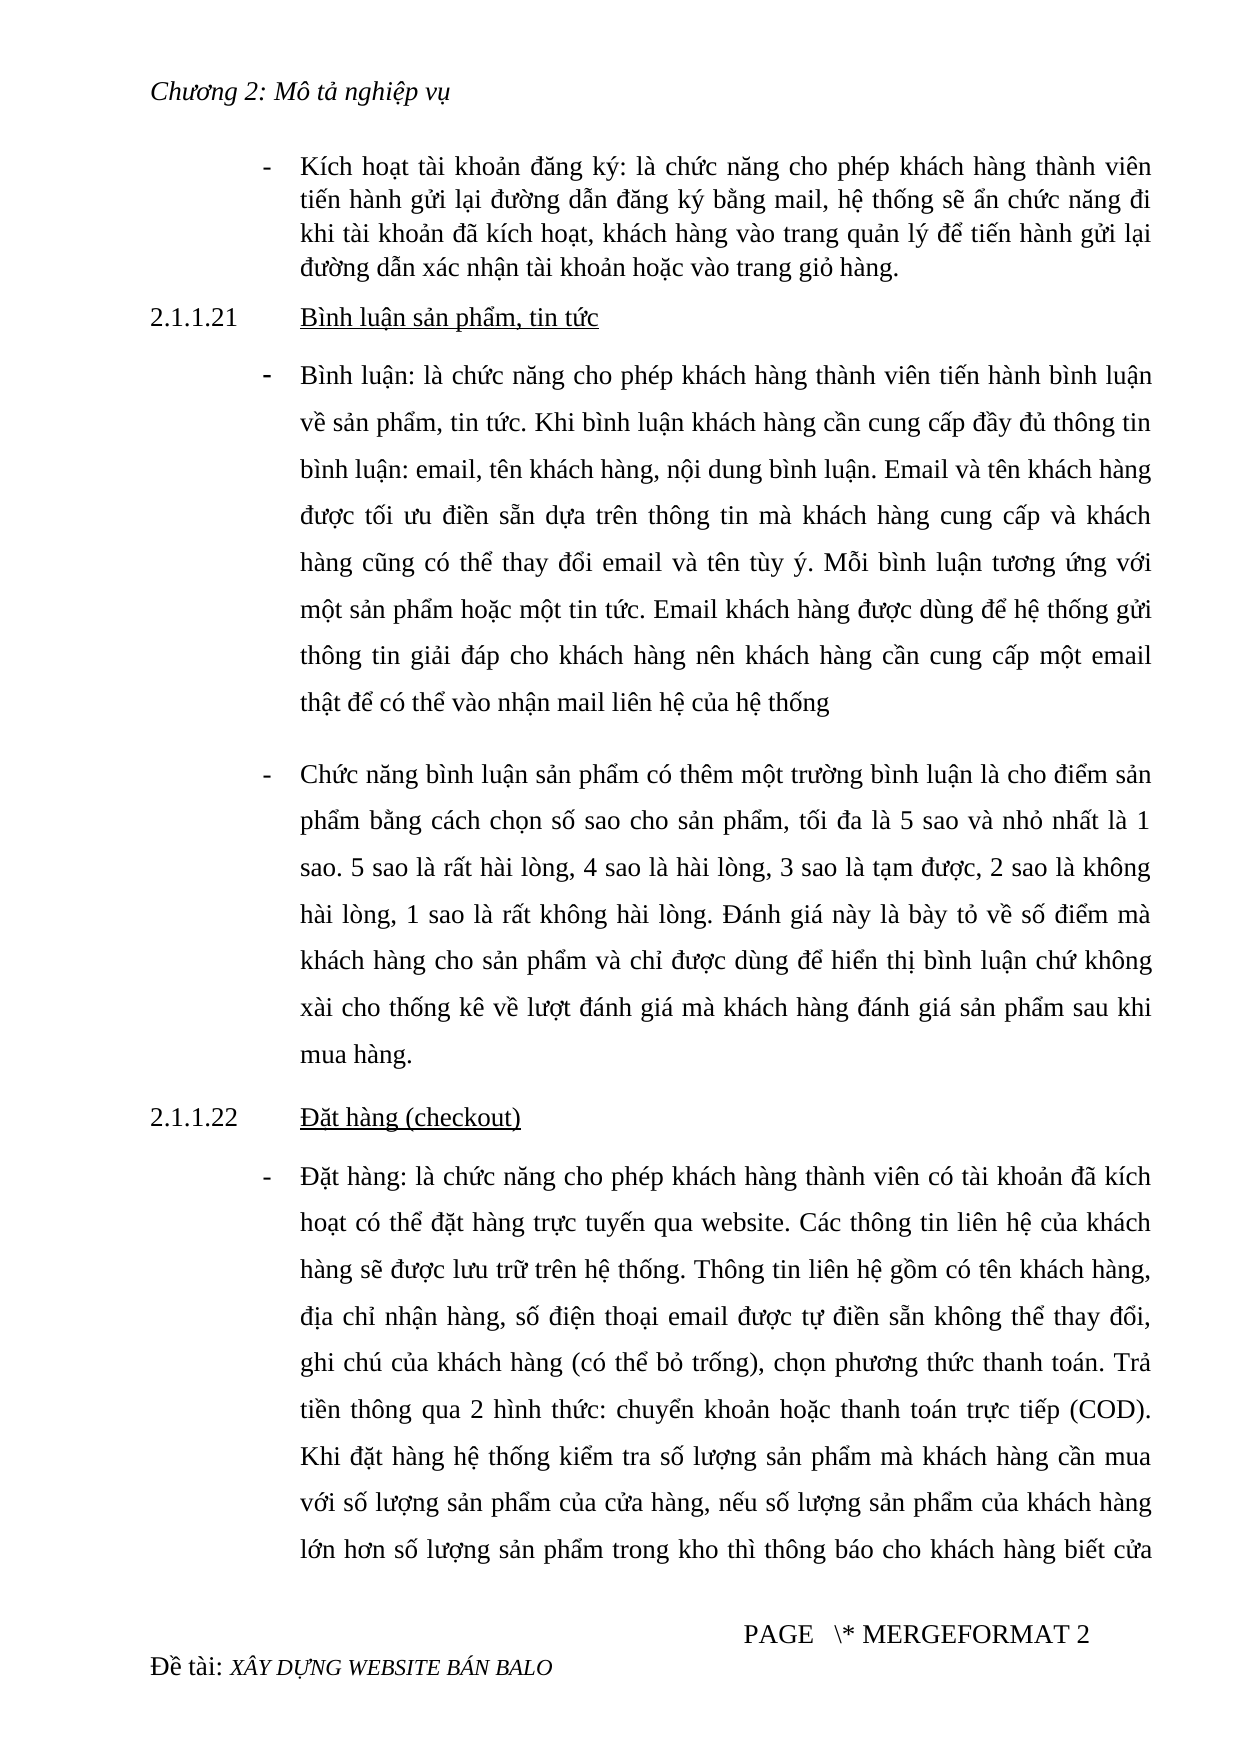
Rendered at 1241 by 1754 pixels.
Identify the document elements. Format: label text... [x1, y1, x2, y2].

list Chức năng bình luận sản phẩm có thêm một trường bình luận là cho điểm sản phẩm bằng cách chọn số sao cho sản phẩm, tối đa là 5 sao và nhỏ nhất là 1 sao. 5 sao là rất hài lòng, 4 sao là hài lòng, 3 sao là tạm được, 2 sao là không hài lòng, 1 sao là rất không hài lòng. Đánh giá này là bày tỏ về số điểm mà khách hàng cho sản phẩm và chỉ được dùng để hiển thị bình luận chứ không xài cho thống kê về lượt đánh giá mà khách hàng đánh giá sản phẩm sau khi mua hàng. [262, 758, 1153, 1069]
text Bình luận sản phẩm, tin tức [150, 301, 1090, 332]
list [262, 1160, 1153, 1564]
list Bình luận: là chức năng cho phép khách hàng thành viên tiến hành bình luận về sản phẩm, tin tức. Khi bình luận khách hàng cần cung cấp đầy đủ thông tin bình luận: email, tên khách hàng, nội dung bình luận. Email và tên khách hàng được tối ưu điền sẵn dựa trên thông tin mà khách hàng cung cấp và khách hàng cũng có thể thay đổi email và tên tùy ý. Mỗi bình luận tương ứng với một sản phẩm hoặc một tin tức. Email khách hàng được dùng để hệ thống gửi thông tin giải đáp cho khách hàng nên khách hàng cần cung cấp một email thật để có thể vào nhận mail liên hệ của hệ thống [262, 359, 1153, 717]
text Đặt hàng (checkout) [150, 1101, 1090, 1132]
list Kích hoạt tài khoản đăng ký: là chức năng cho phép khách hàng thành viên tiến hành gửi lại đường dẫn đăng ký bằng mail, hệ thống sẽ ẩn chức năng đi khi tài khoản đã kích hoạt, khách hàng vào trang quản lý để tiến hành gửi lại đường dẫn xác nhận tài khoản hoặc vào trang giỏ hàng. [262, 150, 1153, 282]
